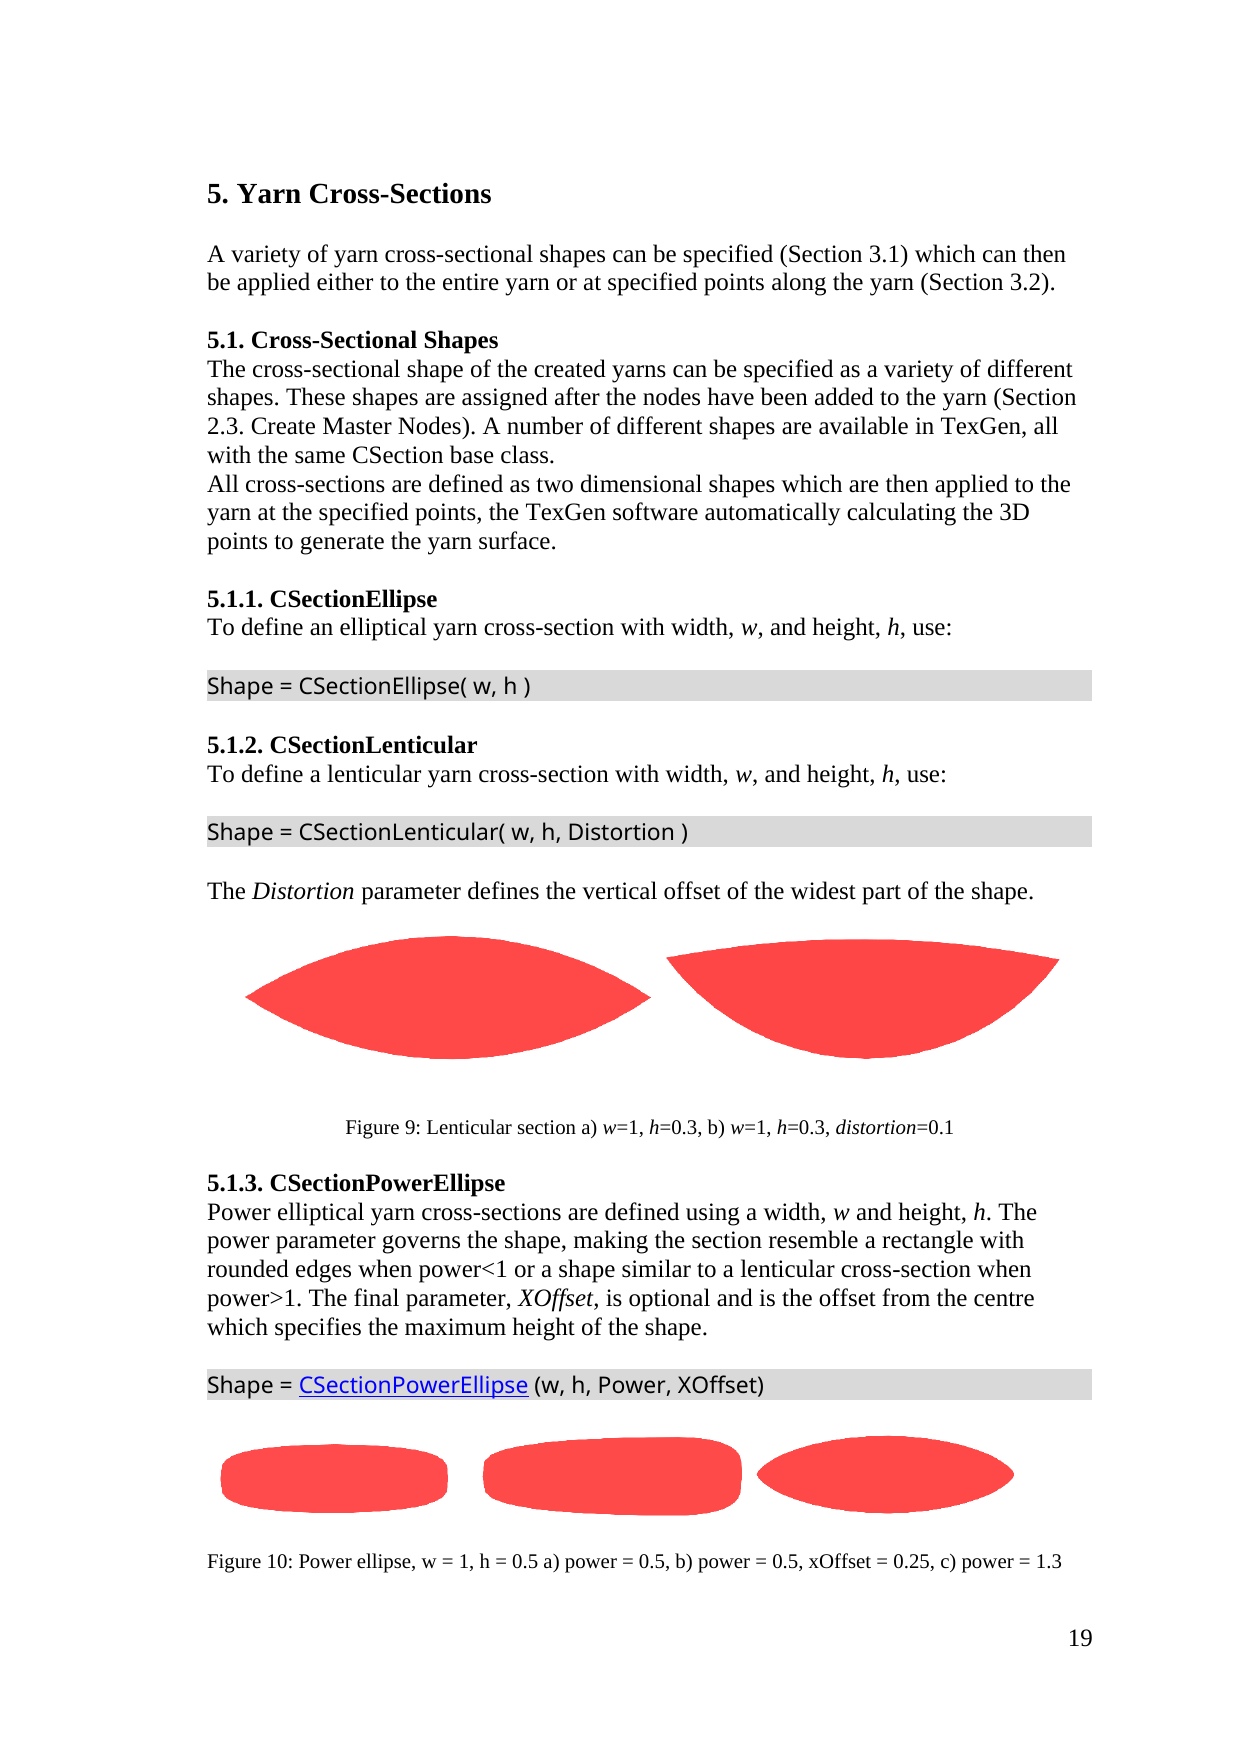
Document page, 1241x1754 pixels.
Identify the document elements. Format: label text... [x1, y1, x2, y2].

text Figure 10: Power ellipse, w = 1, h = 0.5 a) power = 0.5, b) power = 0.5, xOffset = 0.25, c) power = 1.3 [207, 1548, 1092, 1573]
text To define a lenticular yarn cross-section with width, w, and height, h, use: [207, 759, 1092, 787]
text Figure 9: Lenticular section a) w=1, h=0.3, b) w=1, h=0.3, distortion=0.1 [207, 1115, 1092, 1139]
subtitle 5.1.1. CSectionEllipse [207, 584, 1092, 612]
text Shape = CSectionEllipse( w, h ) [207, 670, 1092, 701]
text The Distortion parameter defines the vertical offset of the widest part of the shape. [207, 876, 1092, 905]
text A variety of yarn cross-sectional shapes can be specified (Section 3.1) which can then be applied either to the entire yarn or at specified points along the yarn (Section 3.2). [207, 239, 1092, 296]
text Power elliptical yarn cross-sections are defined using a width, w and height, h. The power parameter governs the shape, making the section resemble a rectangle with rounded edges when power<1 or a shape similar to a lenticular cross-section when power>1. The final parameter, XOffset, is optional and is the offset from the centre which specifies the maximum height of the shape. [207, 1197, 1092, 1340]
picture [206, 1429, 1018, 1520]
subtitle 5.1. Cross-Sectional Shapes [207, 325, 1092, 354]
subtitle 5.1.3. CSectionPowerEllipse [207, 1168, 1092, 1197]
text Shape = CSectionPowerEllipse (w, h, Power, XOffset) [207, 1369, 1092, 1400]
text To define an elliptical yarn cross-section with width, w, and height, h, use: [207, 612, 1092, 641]
text Shape = CSectionLenticular( w, h, Distortion ) [207, 816, 1092, 847]
subtitle 5.1.2. CSectionLenticular [207, 730, 1092, 759]
picture [234, 930, 1066, 1066]
subtitle Yarn Cross-Sections [207, 176, 1092, 210]
text All cross-sections are defined as two dimensional shapes which are then applied to the yarn at the specified points, the TexGen software automatically calculating the 3D points to generate the yarn surface. [207, 469, 1092, 555]
text The cross-sectional shape of the created yarns can be specified as a variety of different shapes. These shapes are assigned after the nodes have been added to the yarn (Section 2.3. Create Master Nodes). A number of different shapes are available in TexGen, all with the same CSection base class. [207, 354, 1092, 469]
